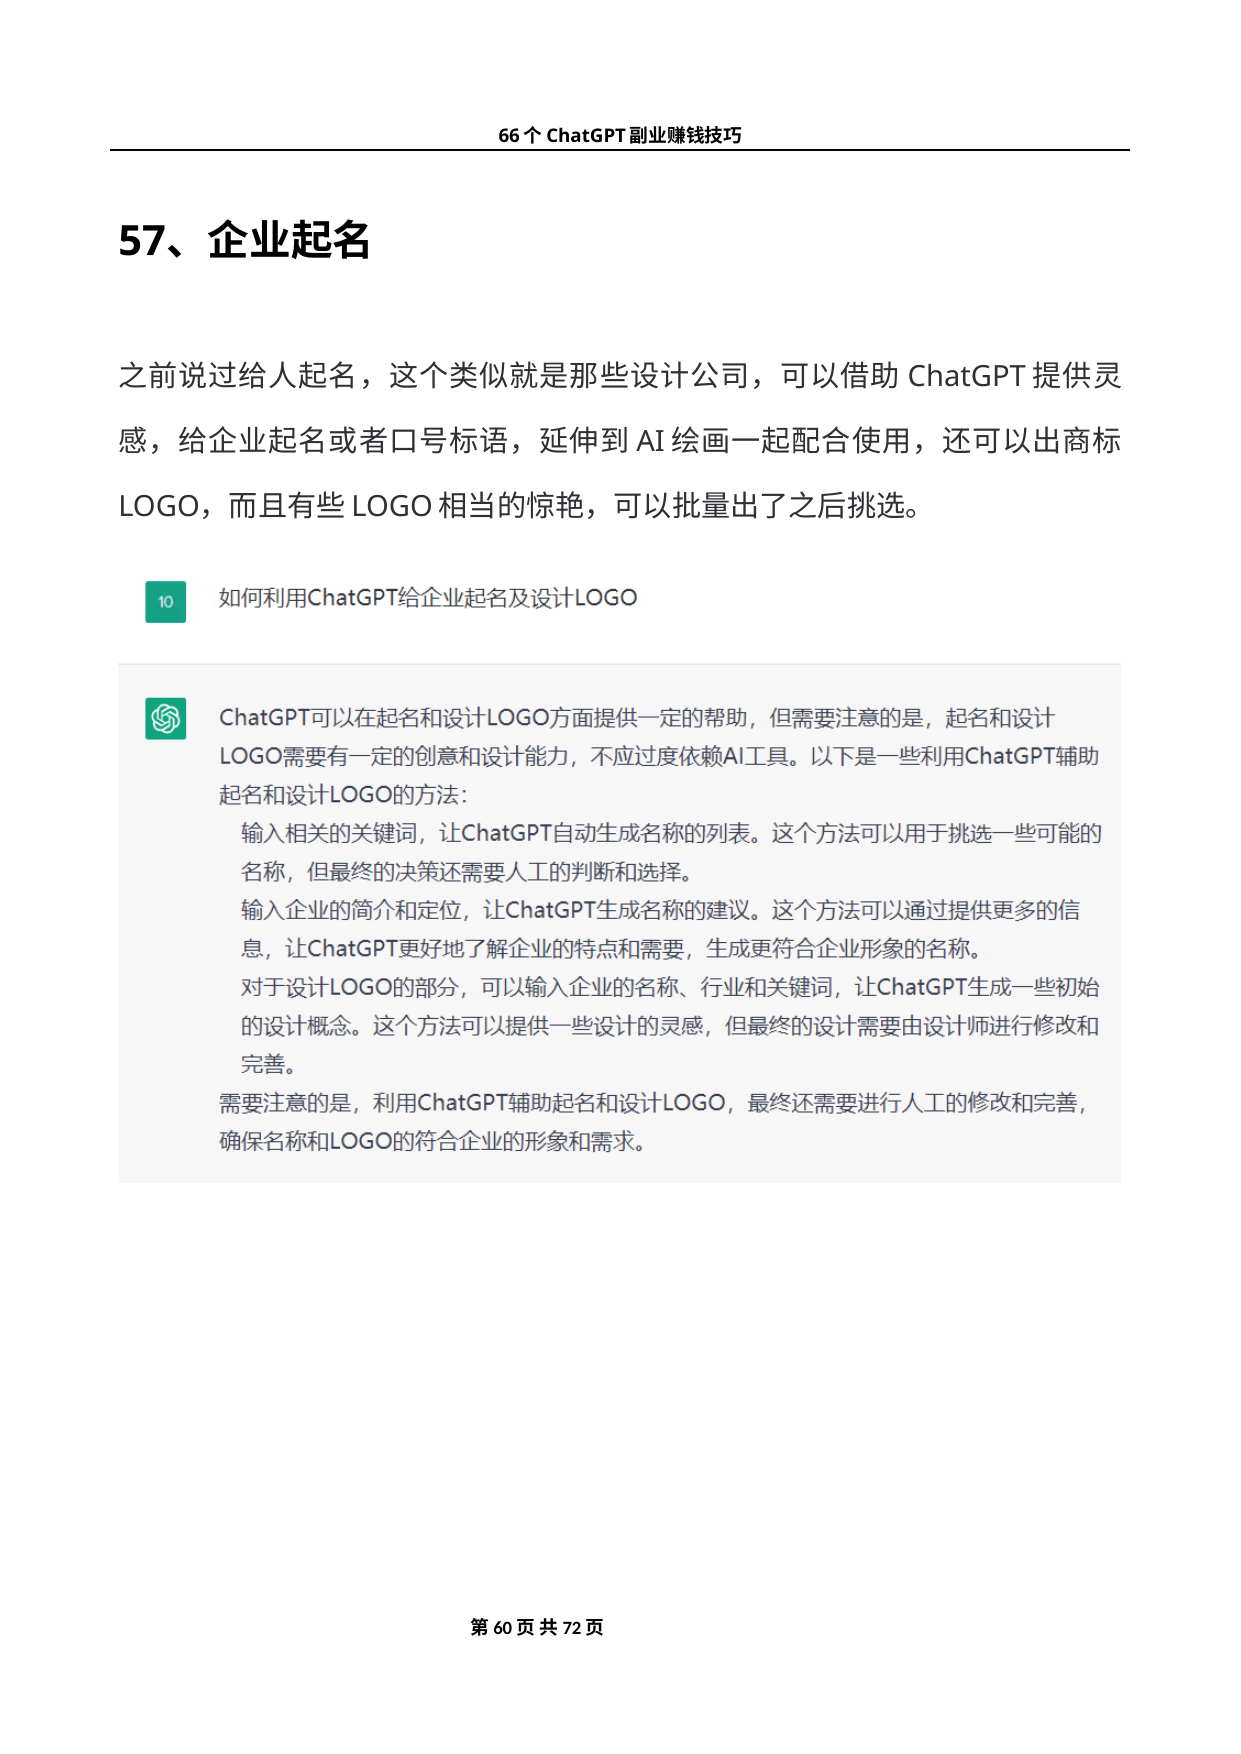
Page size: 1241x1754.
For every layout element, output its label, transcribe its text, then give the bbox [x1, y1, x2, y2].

list 之前说过给人起名，这个类似就是那些设计公司，可以借助ChatGPT提供灵感，给企业起名或者口号标语，延伸到AI绘画一起配合使用，还可以出商标LOGO，而且有些LOGO相当的惊艳，可以批量出了之后挑选。 [118, 459, 1122, 536]
subtitle 企业起名 [118, 205, 1122, 270]
picture [118, 568, 1122, 1183]
list 之前说过给人起名，这个类似就是那些设计公司，可以借助ChatGPT提供灵感，给企业起名或者口号标语，延伸到AI绘画一起配合使用，还可以出商标LOGO，而且有些LOGO相当的惊艳，可以批量出了之后挑选。 [118, 341, 1122, 420]
